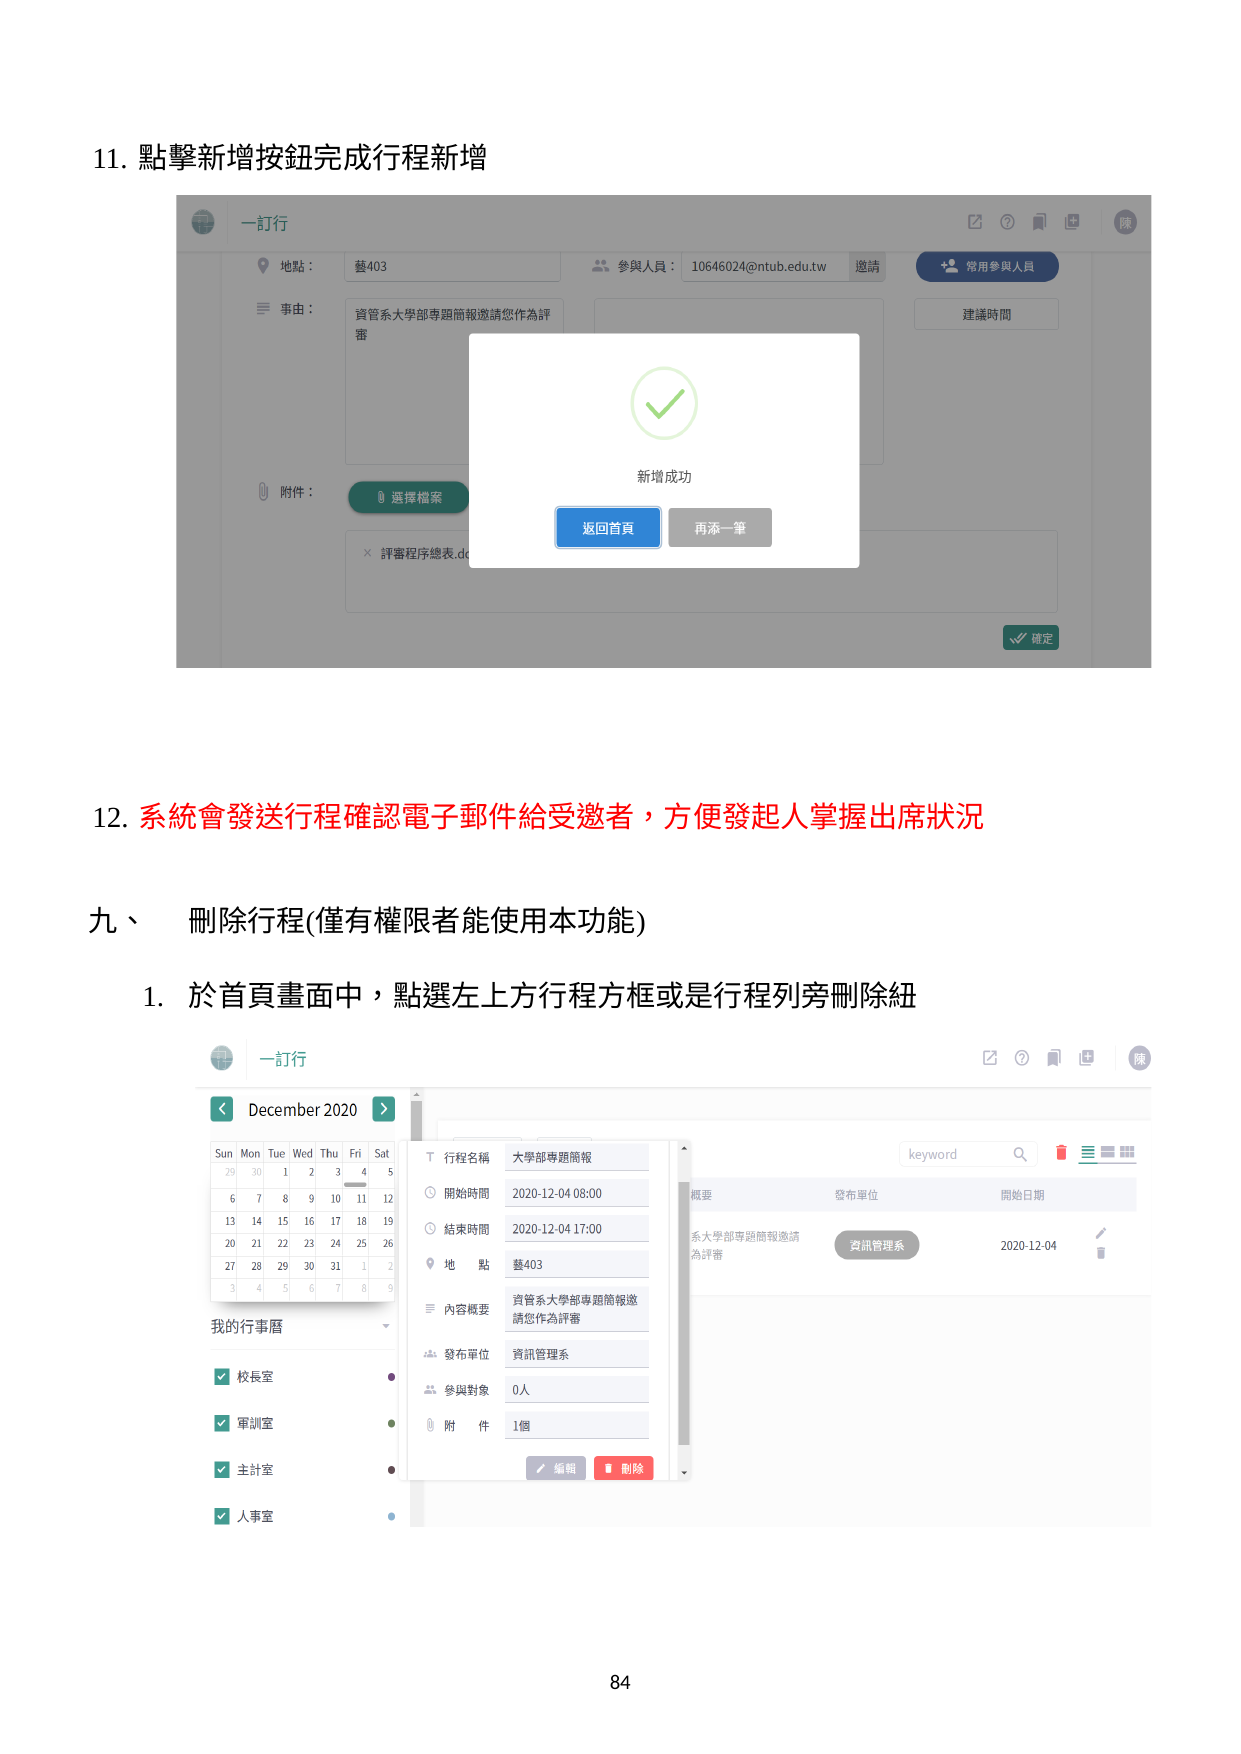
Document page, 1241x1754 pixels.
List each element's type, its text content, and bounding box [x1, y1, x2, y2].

list 刪除行程(僅有權限者能使用本功能) [89, 881, 1152, 956]
list 點擊新增按鈕完成行程新增 [89, 119, 1152, 194]
list 於首頁畫面中，點選左上方行程方框或是行程列旁刪除紐 [139, 956, 1152, 1031]
list 系統會發送行程確認電子郵件給受邀者，方便發起人掌握出席狀況 [89, 777, 1152, 852]
picture [176, 195, 1152, 668]
picture [195, 1039, 1152, 1527]
